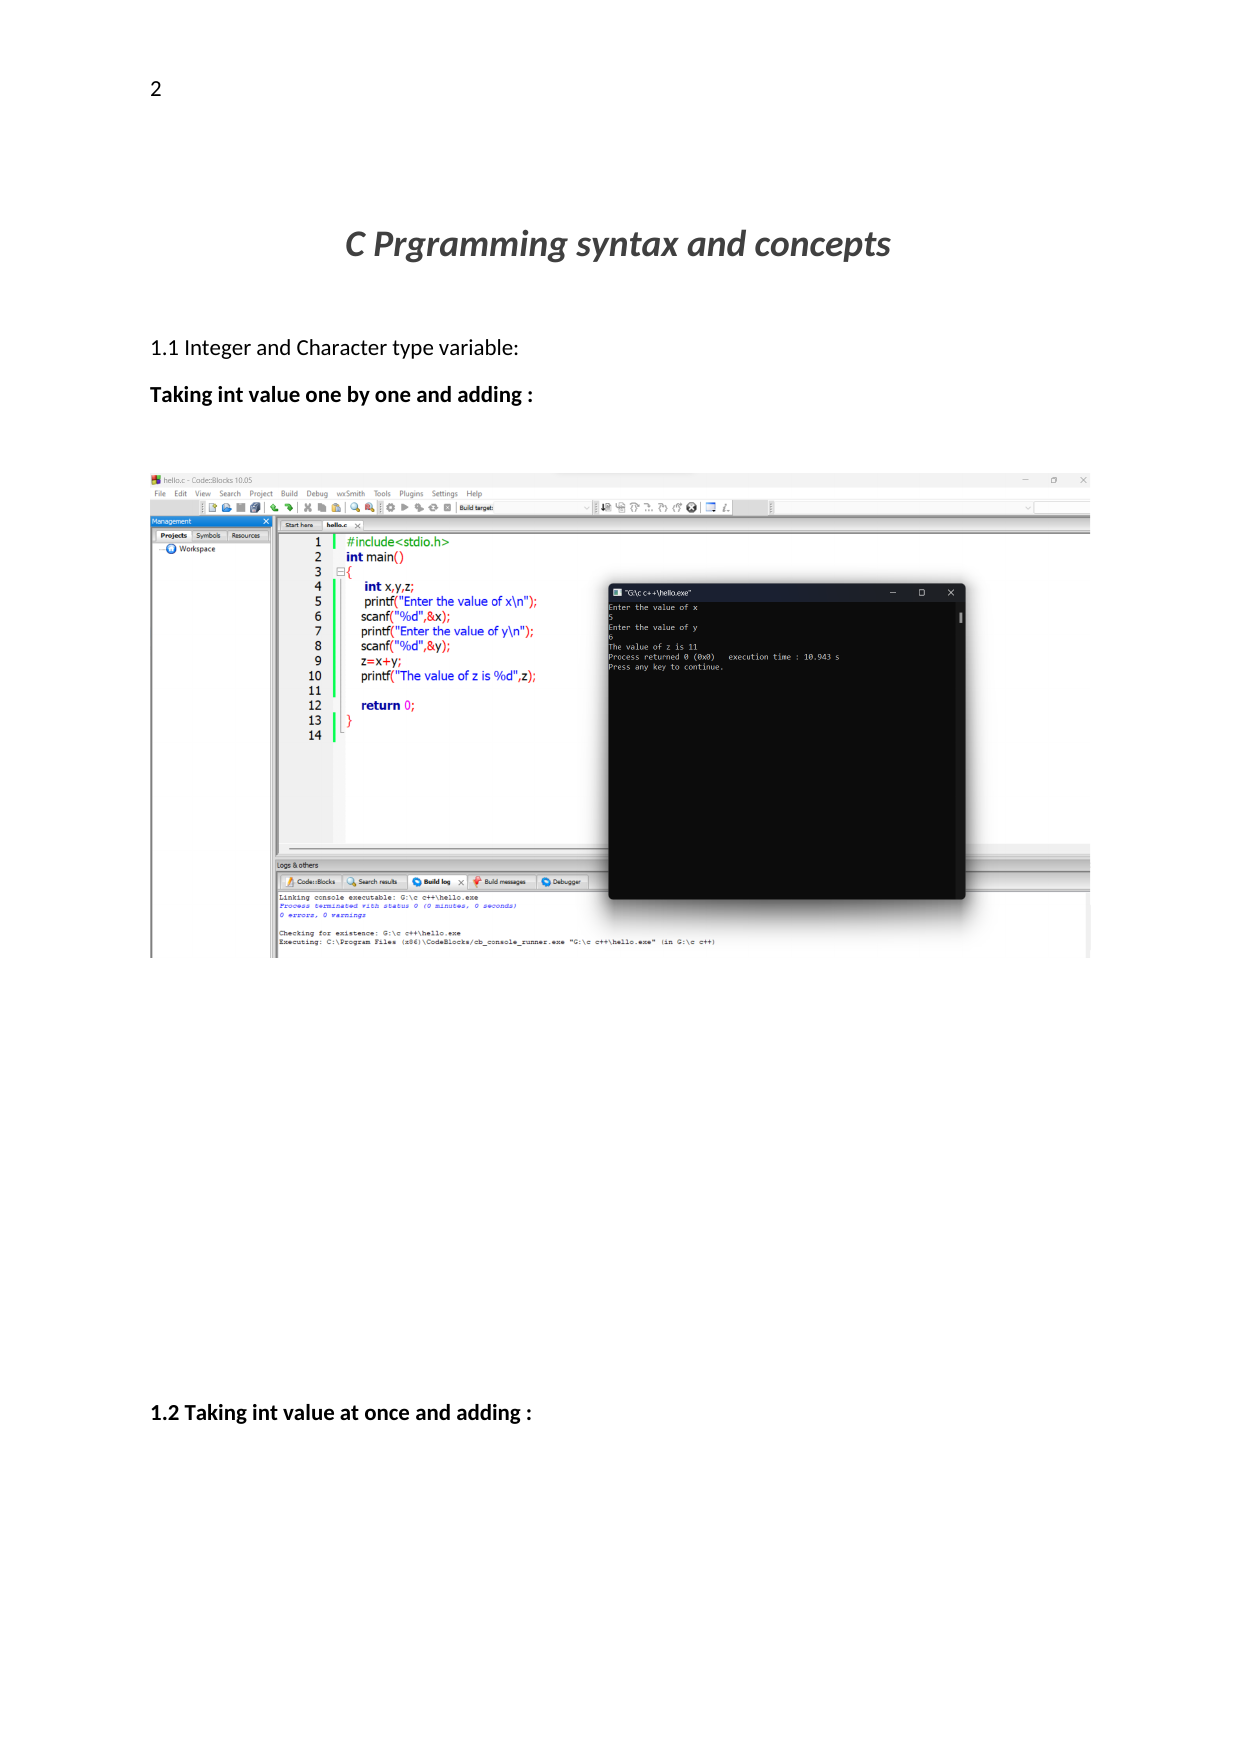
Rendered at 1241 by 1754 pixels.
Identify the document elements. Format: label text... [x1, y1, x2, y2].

text Taking int value one by one and adding : [150, 380, 1090, 408]
text 1.1 Integer and Character type variable: [150, 333, 1090, 361]
picture [150, 473, 1091, 958]
text C Prgramming syntax and concepts [240, 220, 1000, 266]
text 1.2 Taking int value at once and adding : [150, 1398, 1090, 1426]
